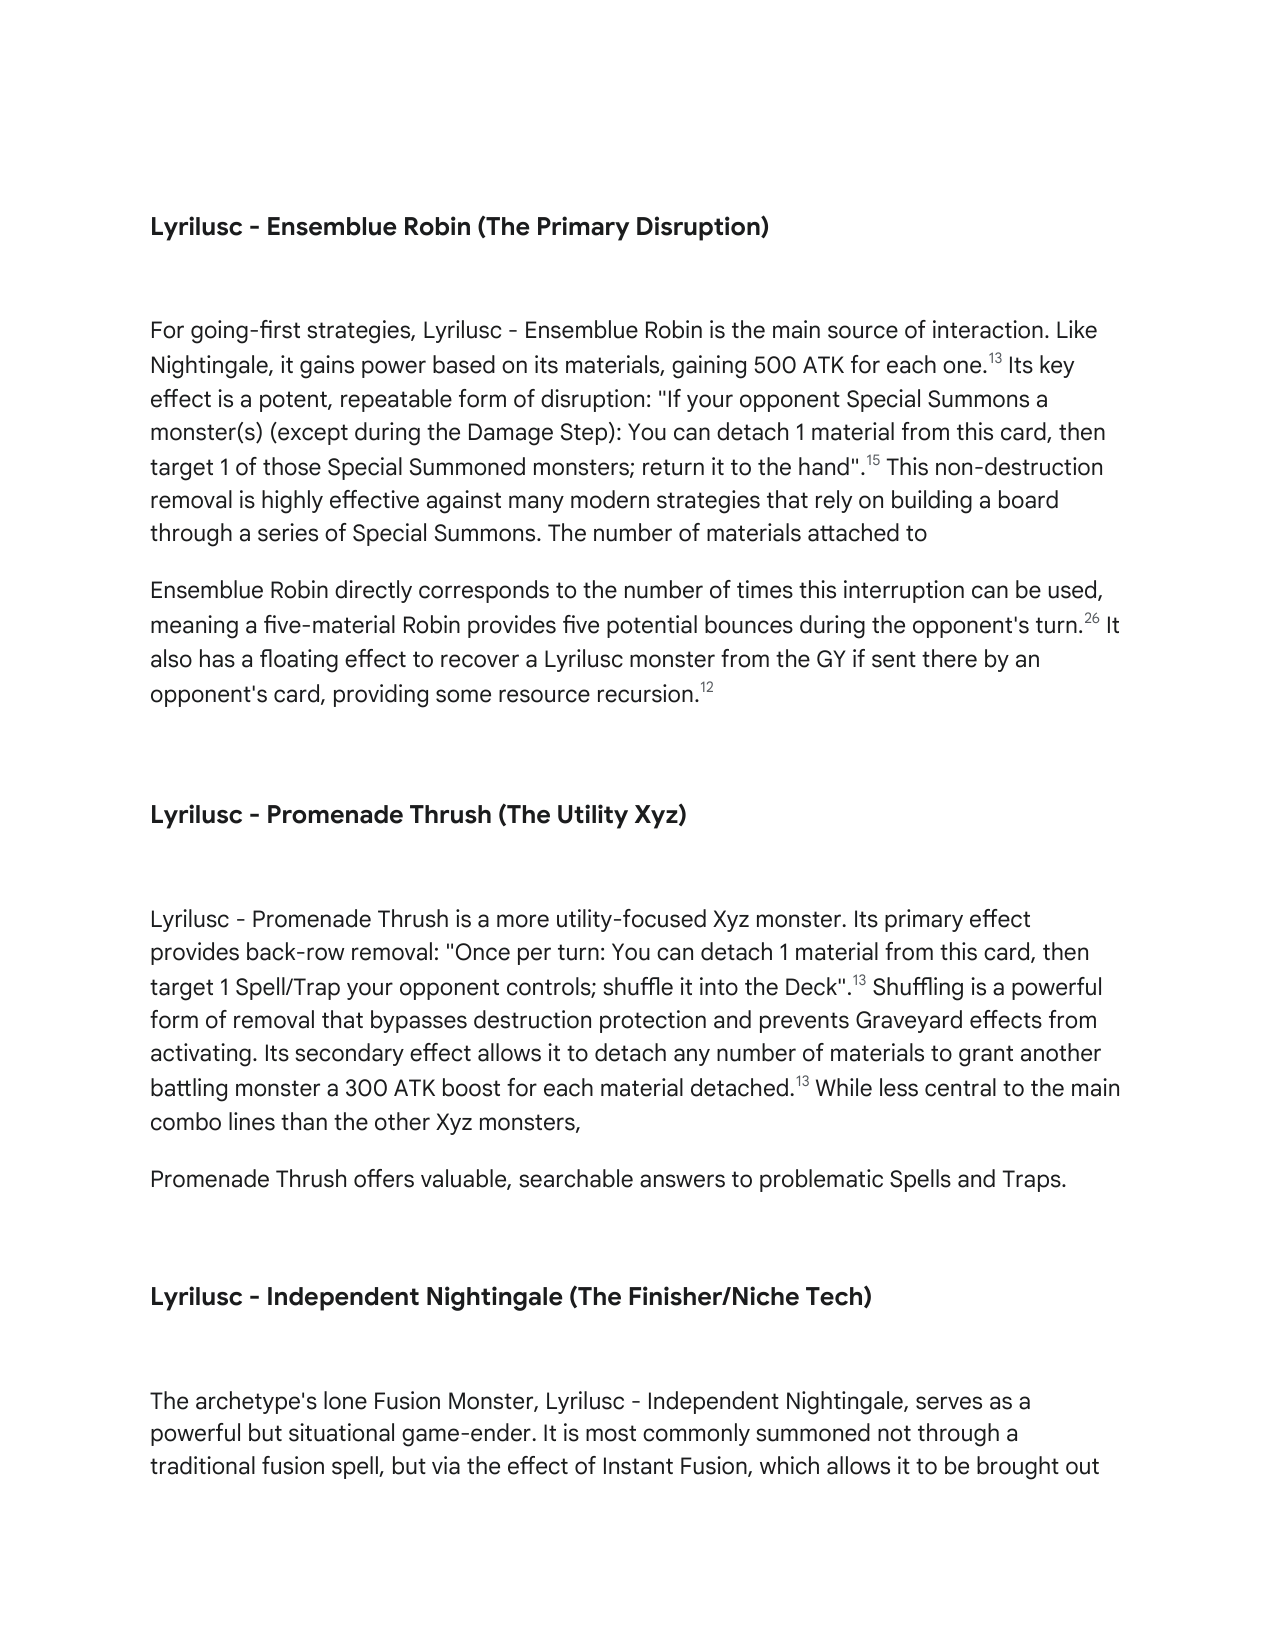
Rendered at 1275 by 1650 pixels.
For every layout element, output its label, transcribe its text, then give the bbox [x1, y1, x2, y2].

subtitle Lyrilusc - Independent Nightingale (The Finisher/Niche Tech) [150, 1281, 1125, 1312]
text Lyrilusc - Promenade Thrush is a more utility-focused Xyz monster. Its primary effect provides back-row removal: "Once per turn: You can detach 1 material from this card, then target 1 Spell/Trap your opponent controls; shuffle it into the Deck".13 Shuffling is a powerful form of removal that bypasses destruction protection and prevents Graveyard effects from activating. Its secondary effect allows it to detach any number of materials to grant another battling monster a 300 ATK boost for each material detached.13 While less central to the main combo lines than the other Xyz monsters, [150, 906, 1125, 1137]
subtitle Lyrilusc - Ensemblue Robin (The Primary Disruption) [150, 211, 1125, 242]
text Ensemblue Robin directly corresponds to the number of times this interruption can be used, meaning a five-material Robin provides five potential bounces during the opponent's turn.26 It also has a floating effect to recover a Lyrilusc monster from the GY if sent there by an opponent's card, providing some resource recursion.12 [150, 577, 1125, 709]
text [150, 1387, 1125, 1481]
text Promenade Thrush offers valuable, searchable answers to problematic Spells and Traps. [150, 1166, 1125, 1194]
subtitle Lyrilusc - Promenade Thrush (The Utility Xyz) [150, 800, 1125, 831]
text For going-first strategies, Lyrilusc - Ensemblue Robin is the main source of interaction. Like Nightingale, it gains power based on its materials, gaining 500 ATK for each one.13 Its key effect is a potent, repeatable form of disruption: "If your opponent Special Summons a monster(s) (except during the Damage Step): You can detach 1 material from this card, then target 1 of those Special Summoned monsters; return it to the hand".15 This non-destruction removal is highly effective against many modern strategies that rely on building a board through a series of Special Summons. The number of materials attached to [150, 317, 1125, 548]
